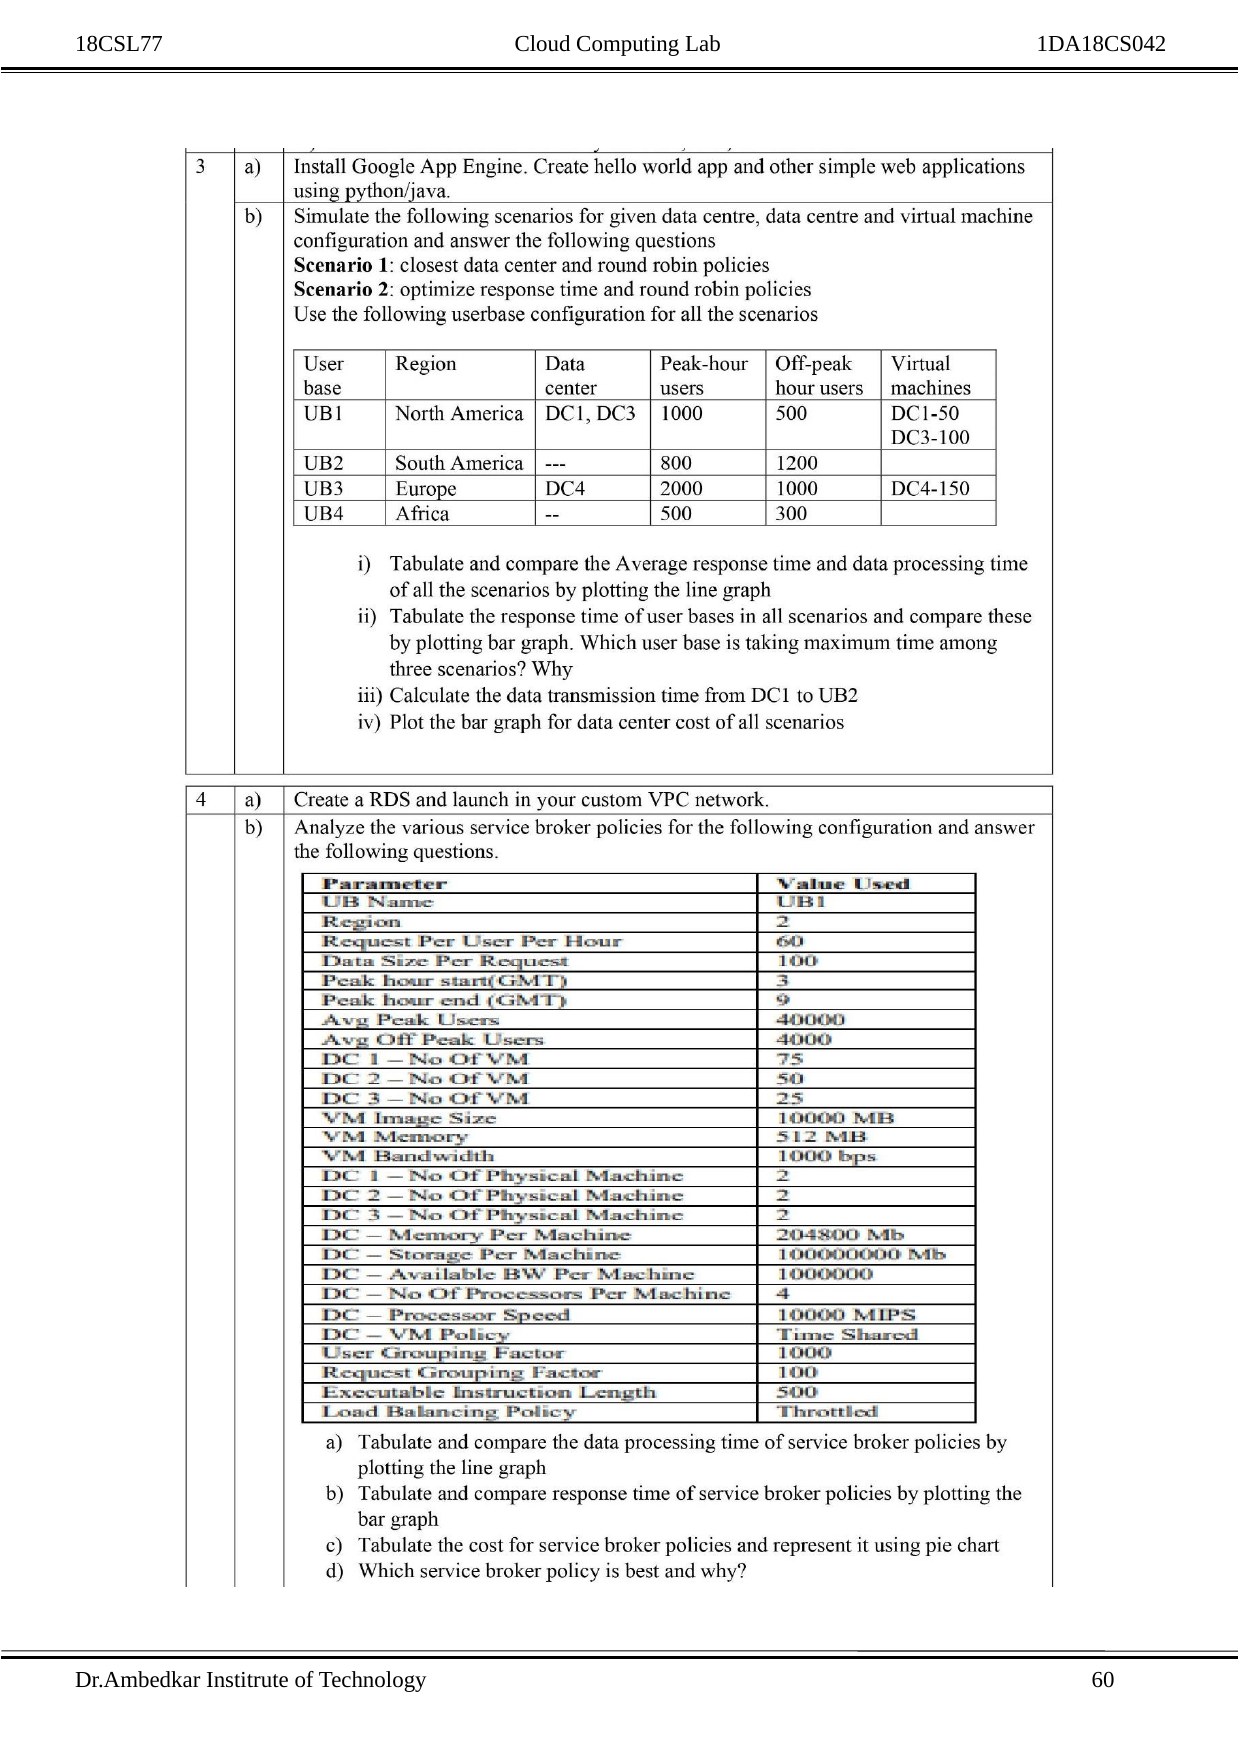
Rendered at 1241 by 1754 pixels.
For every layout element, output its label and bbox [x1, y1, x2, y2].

picture [174, 148, 1064, 779]
picture [179, 781, 1058, 1587]
